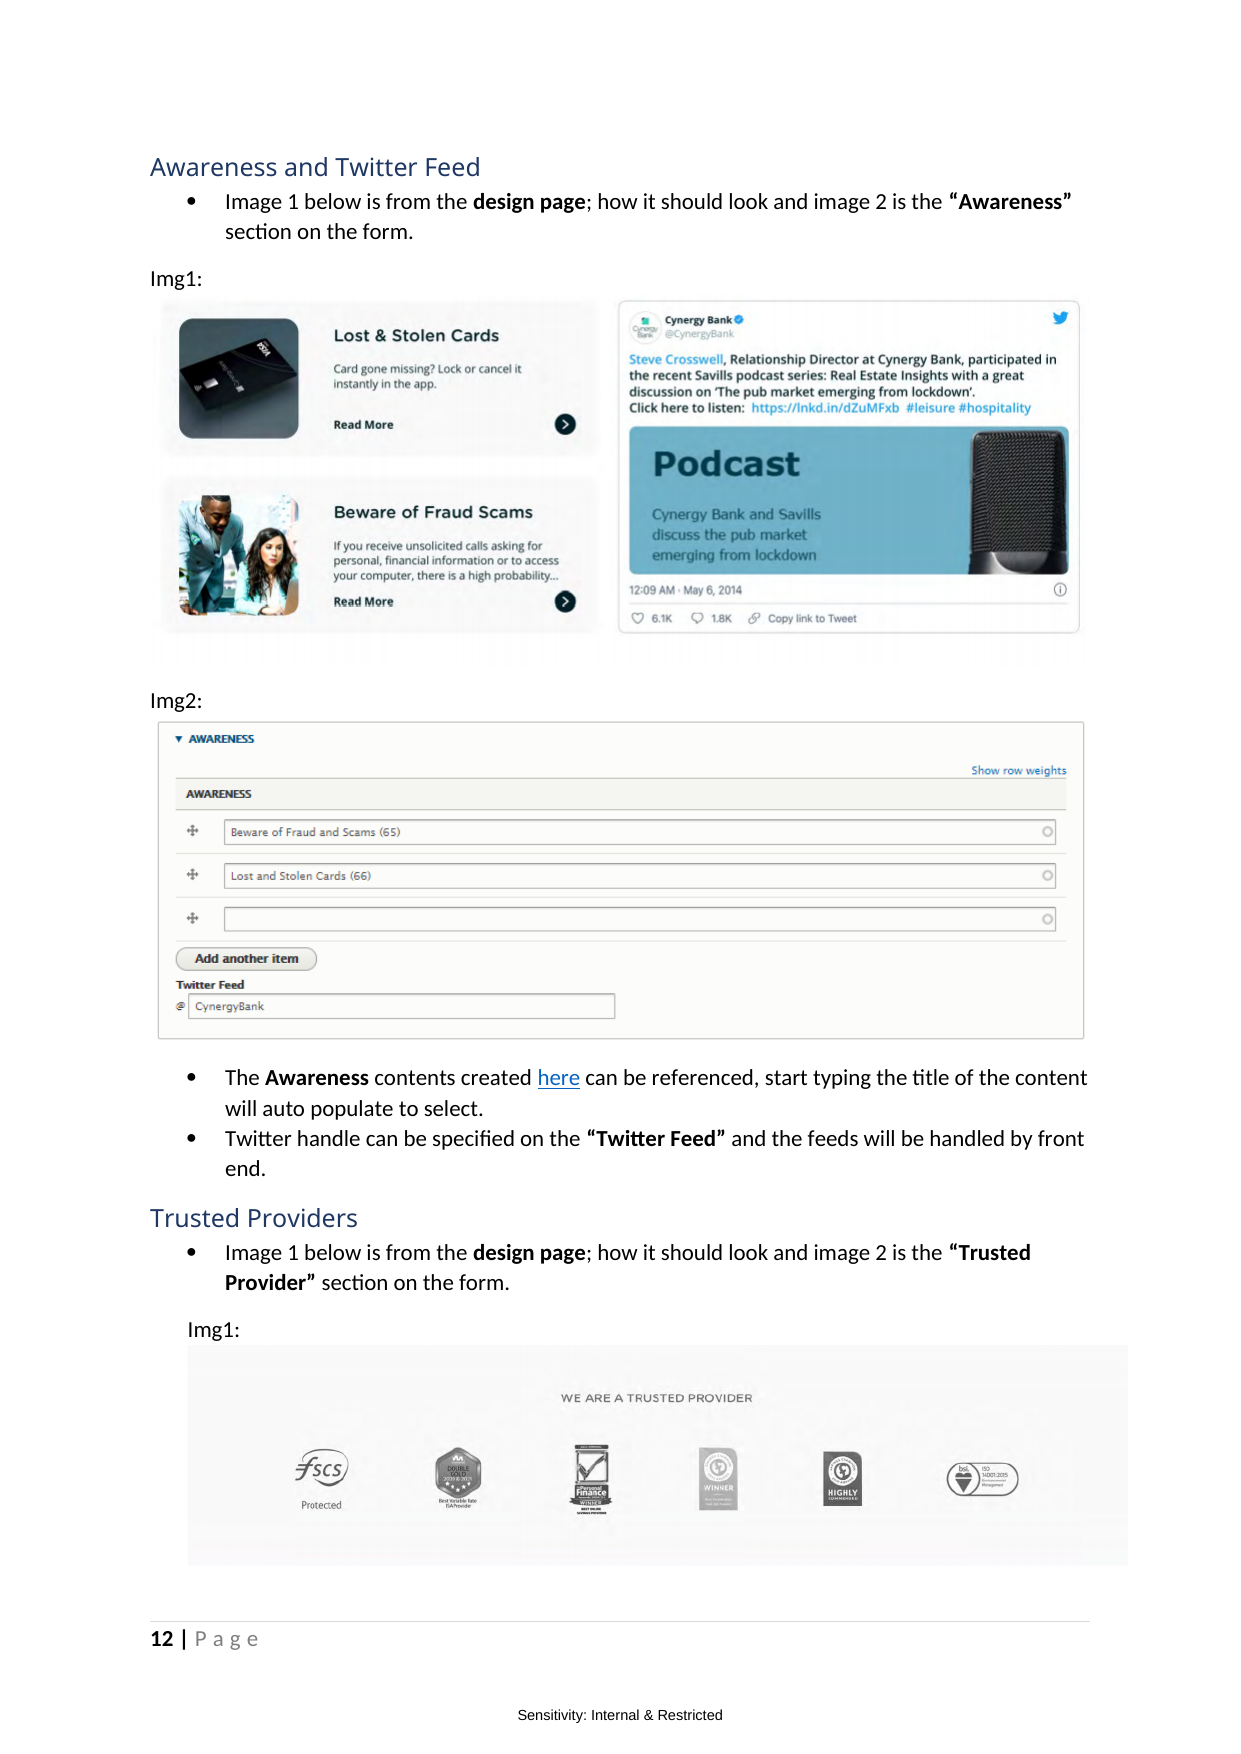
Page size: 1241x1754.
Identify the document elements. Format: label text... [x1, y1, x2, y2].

list Twitter handle can be specified on the “Twitter Feed” and the feeds will be handled by front end. [187, 1124, 1090, 1182]
list Image 1 below is from the design page; how it should look and image 2 is the “Trusted Provider” section on the form. [187, 1238, 1090, 1296]
list Image 1 below is from the design page; how it should look and image 2 is the “Awareness” section on the form. [187, 187, 1090, 245]
picture [187, 1345, 1128, 1566]
picture [150, 716, 1091, 1045]
text Img1: [187, 1315, 1090, 1345]
text Img1: [150, 264, 1090, 294]
picture [150, 294, 1091, 668]
list The Awareness contents created here can be referenced, start typing the title of the content will auto populate to select. [187, 1063, 1090, 1122]
subtitle Trusted Providers [150, 1201, 1090, 1235]
text Img2: [150, 686, 1090, 716]
subtitle Awareness and Twitter Feed [150, 150, 1090, 184]
